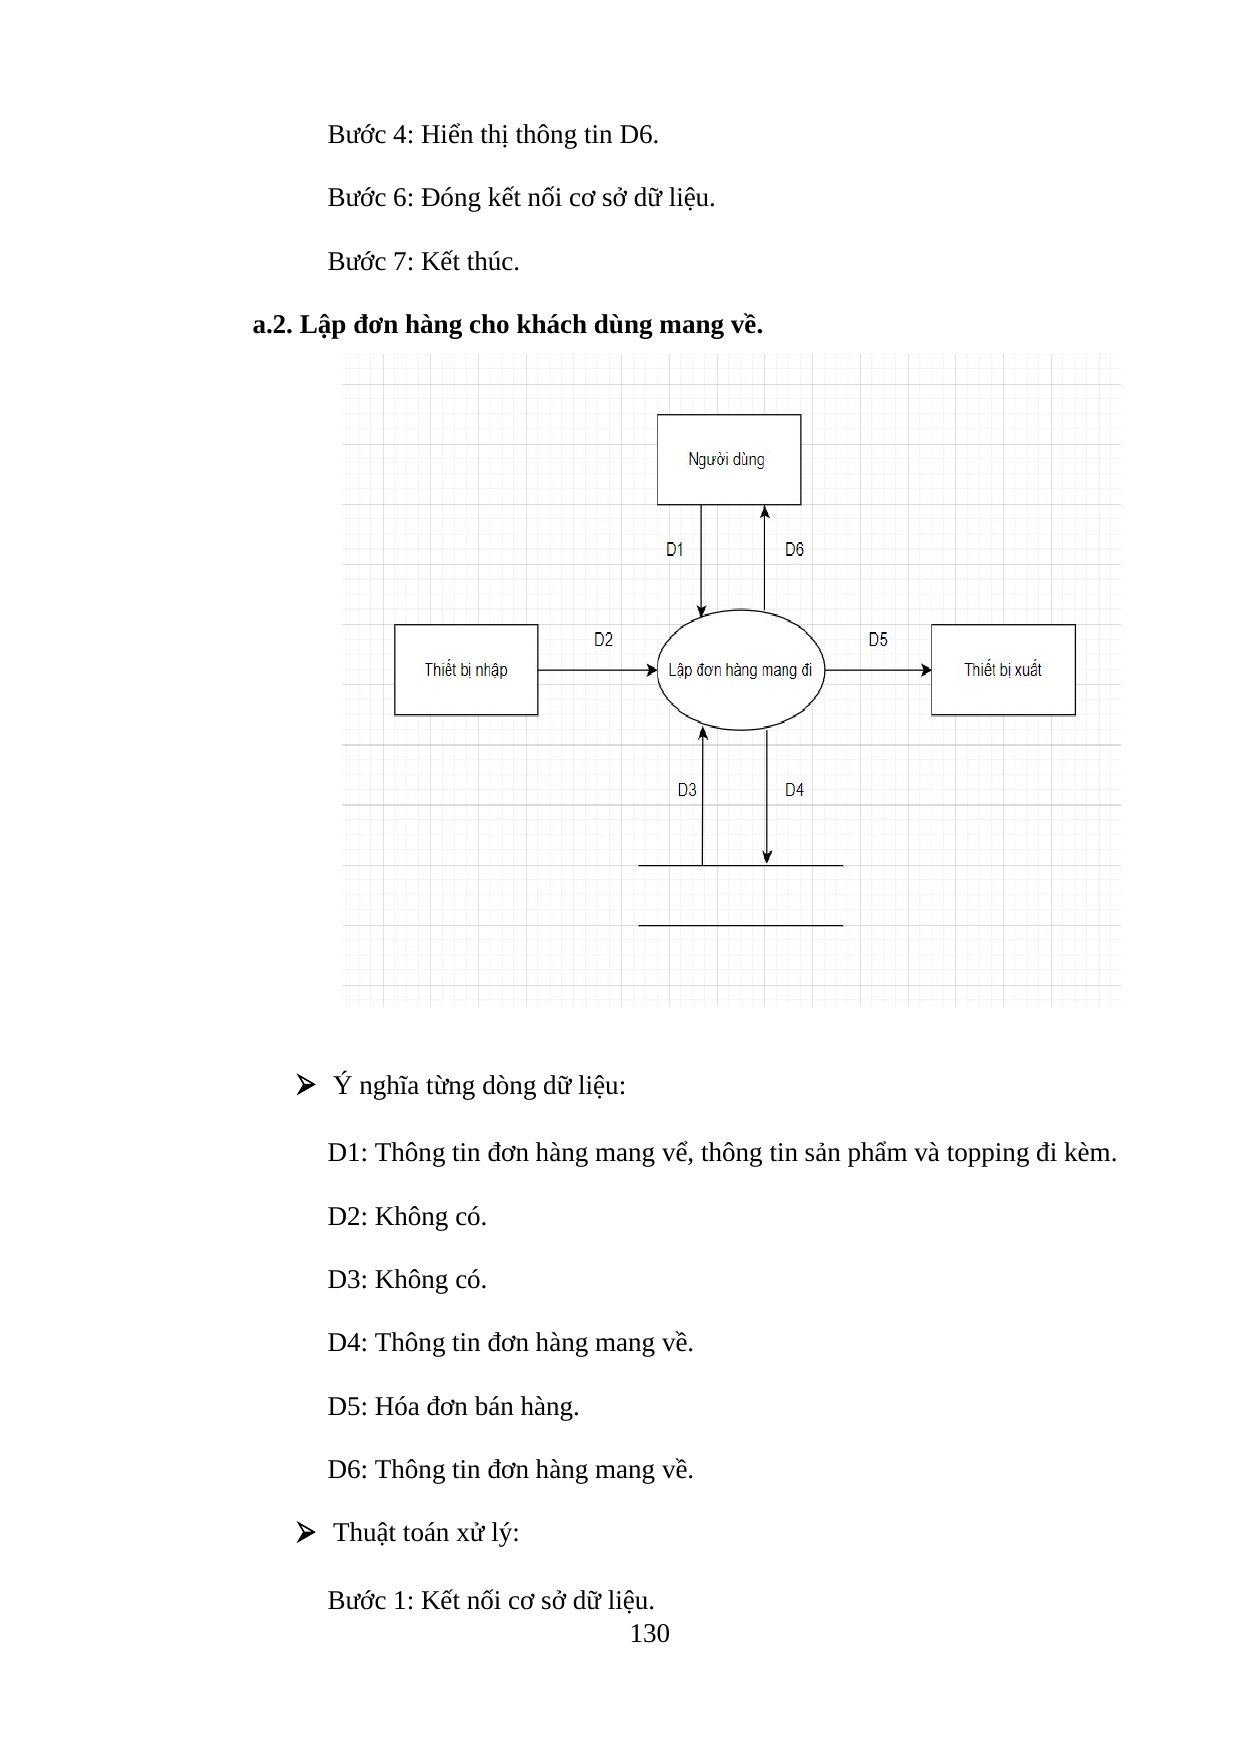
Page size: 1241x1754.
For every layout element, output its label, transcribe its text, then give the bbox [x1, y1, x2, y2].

picture [342, 354, 1121, 1007]
subtitle a.2. Lập đơn hàng cho khách dùng mang về. [177, 308, 1122, 339]
text D5: Hóa đơn bán hàng. [252, 1390, 1122, 1421]
text D1: Thông tin đơn hàng mang vể, thông tin sản phẩm và topping đi kèm. [252, 1137, 1122, 1168]
text D6: Thông tin đơn hàng mang về. [252, 1453, 1122, 1484]
text Bước 6: Đóng kết nối cơ sở dữ liệu. [252, 181, 1122, 213]
text D3: Không có. [252, 1263, 1122, 1294]
text Bước 1: Kết nối cơ sở dữ liệu. [252, 1584, 1122, 1615]
text Bước 4: Hiển thị thông tin D6. [252, 118, 1122, 149]
list Thuật toán xử lý: [295, 1517, 1122, 1548]
text Bước 7: Kết thúc. [252, 245, 1122, 276]
text D4: Thông tin đơn hàng mang về. [252, 1327, 1122, 1358]
list Ý nghĩa từng dòng dữ liệu: [295, 1069, 1122, 1100]
text D2: Không có. [252, 1200, 1122, 1231]
